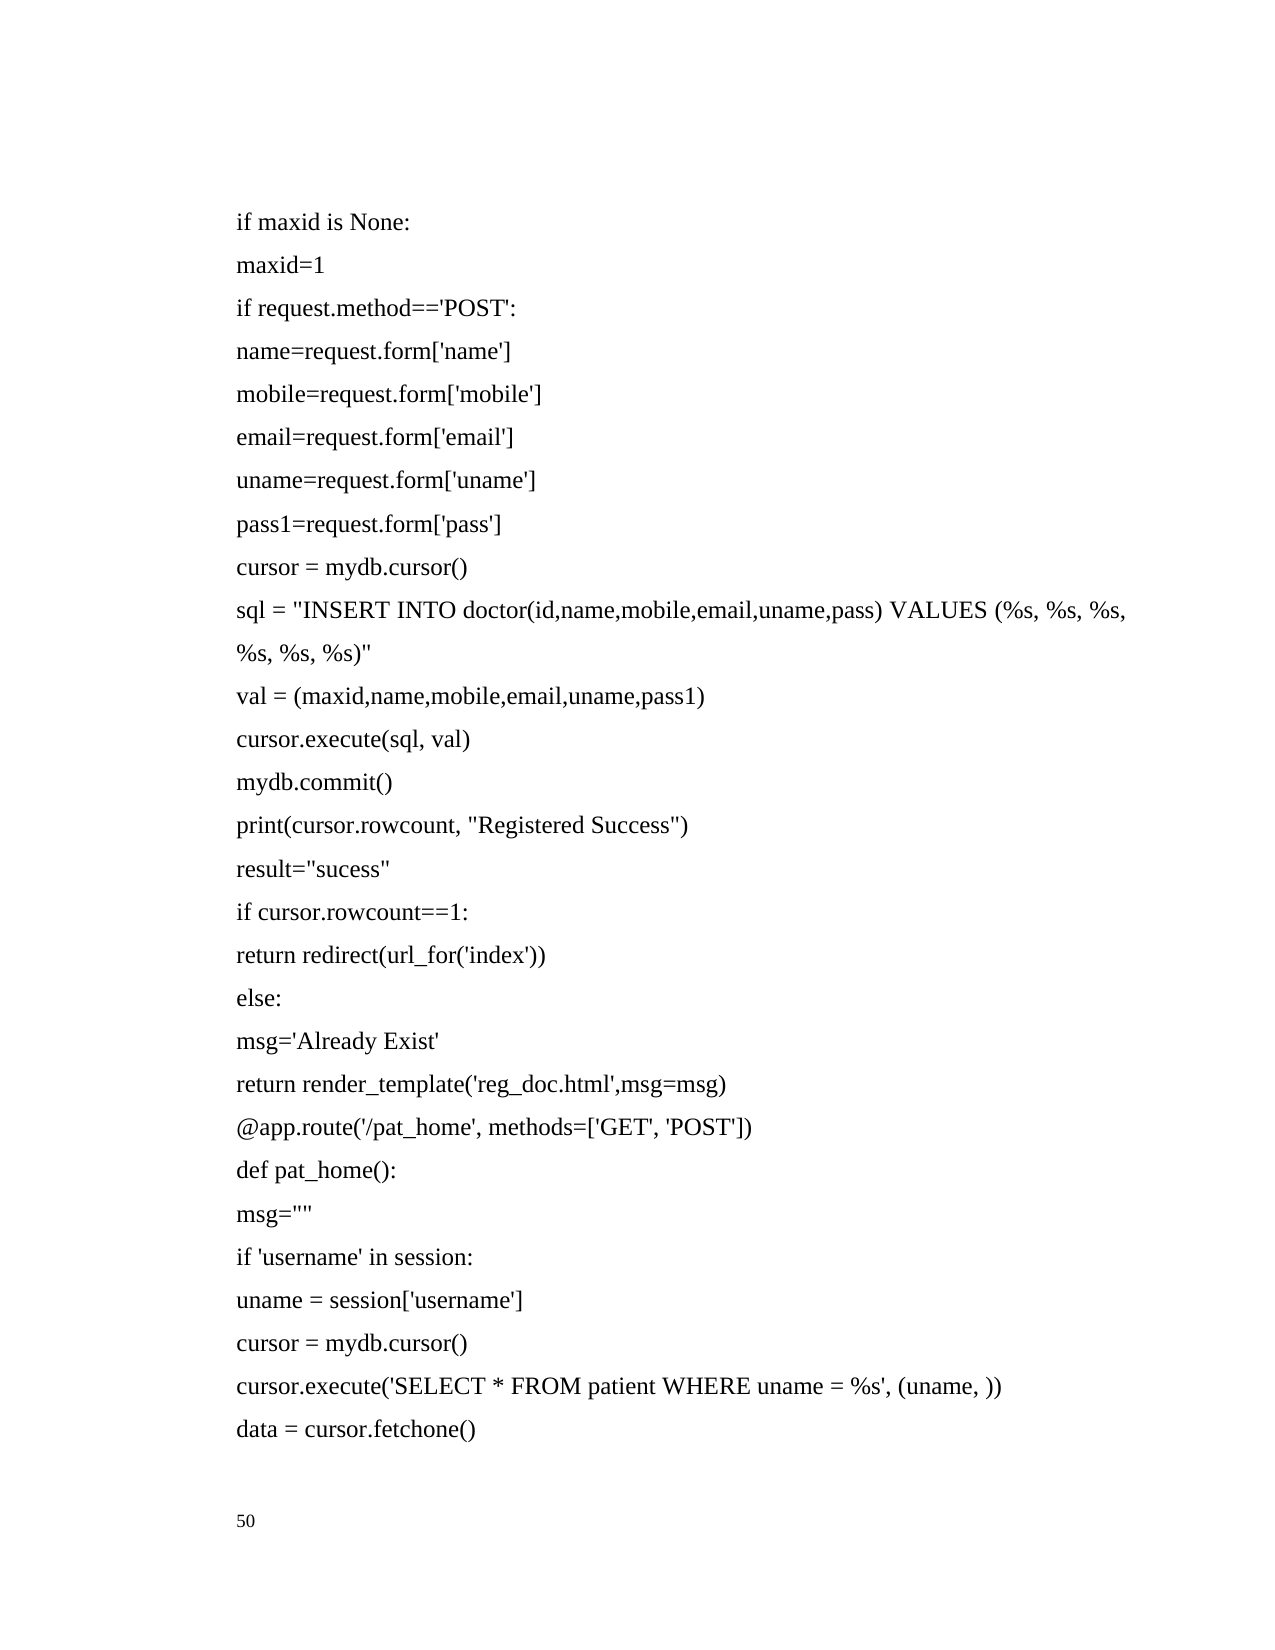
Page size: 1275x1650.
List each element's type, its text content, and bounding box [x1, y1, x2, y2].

text name=request.form['name'] [236, 336, 1127, 365]
text msg="" [236, 1199, 1127, 1227]
text mobile=request.form['mobile'] [236, 379, 1127, 408]
text uname = session['username'] [236, 1285, 1127, 1314]
text cursor = mydb.cursor() [236, 552, 1127, 581]
text if cursor.rowcount==1: [236, 897, 1127, 926]
text print(cursor.rowcount, "Registered Success") [236, 811, 1127, 839]
text @app.route('/pat_home', methods=['GET', 'POST']) [236, 1112, 1127, 1141]
text data = cursor.fetchone() [236, 1414, 1127, 1443]
text if request.method=='POST': [236, 293, 1127, 322]
text cursor.execute('SELECT * FROM patient WHERE uname = %s', (uname, )) [236, 1371, 1127, 1400]
text msg='Already Exist' [236, 1026, 1127, 1055]
text return redirect(url_for('index')) [236, 940, 1127, 969]
text cursor = mydb.cursor() [236, 1328, 1127, 1357]
text uname=request.form['uname'] [236, 466, 1127, 494]
text cursor.execute(sql, val) [236, 724, 1127, 753]
text if 'username' in session: [236, 1242, 1127, 1271]
text result="sucess" [236, 854, 1127, 882]
text sql = "INSERT INTO doctor(id,name,mobile,email,uname,pass) VALUES (%s, %s, %s, %s, %s, %s)" [236, 595, 1127, 667]
text if maxid is None: [236, 207, 1127, 236]
text mydb.commit() [236, 767, 1127, 796]
text pass1=request.form['pass'] [236, 509, 1127, 537]
text maxid=1 [236, 250, 1127, 279]
text def pat_home(): [236, 1156, 1127, 1184]
text return render_template('reg_doc.html',msg=msg) [236, 1069, 1127, 1098]
text email=request.form['email'] [236, 422, 1127, 451]
text val = (maxid,name,mobile,email,uname,pass1) [236, 681, 1127, 710]
text else: [236, 983, 1127, 1012]
